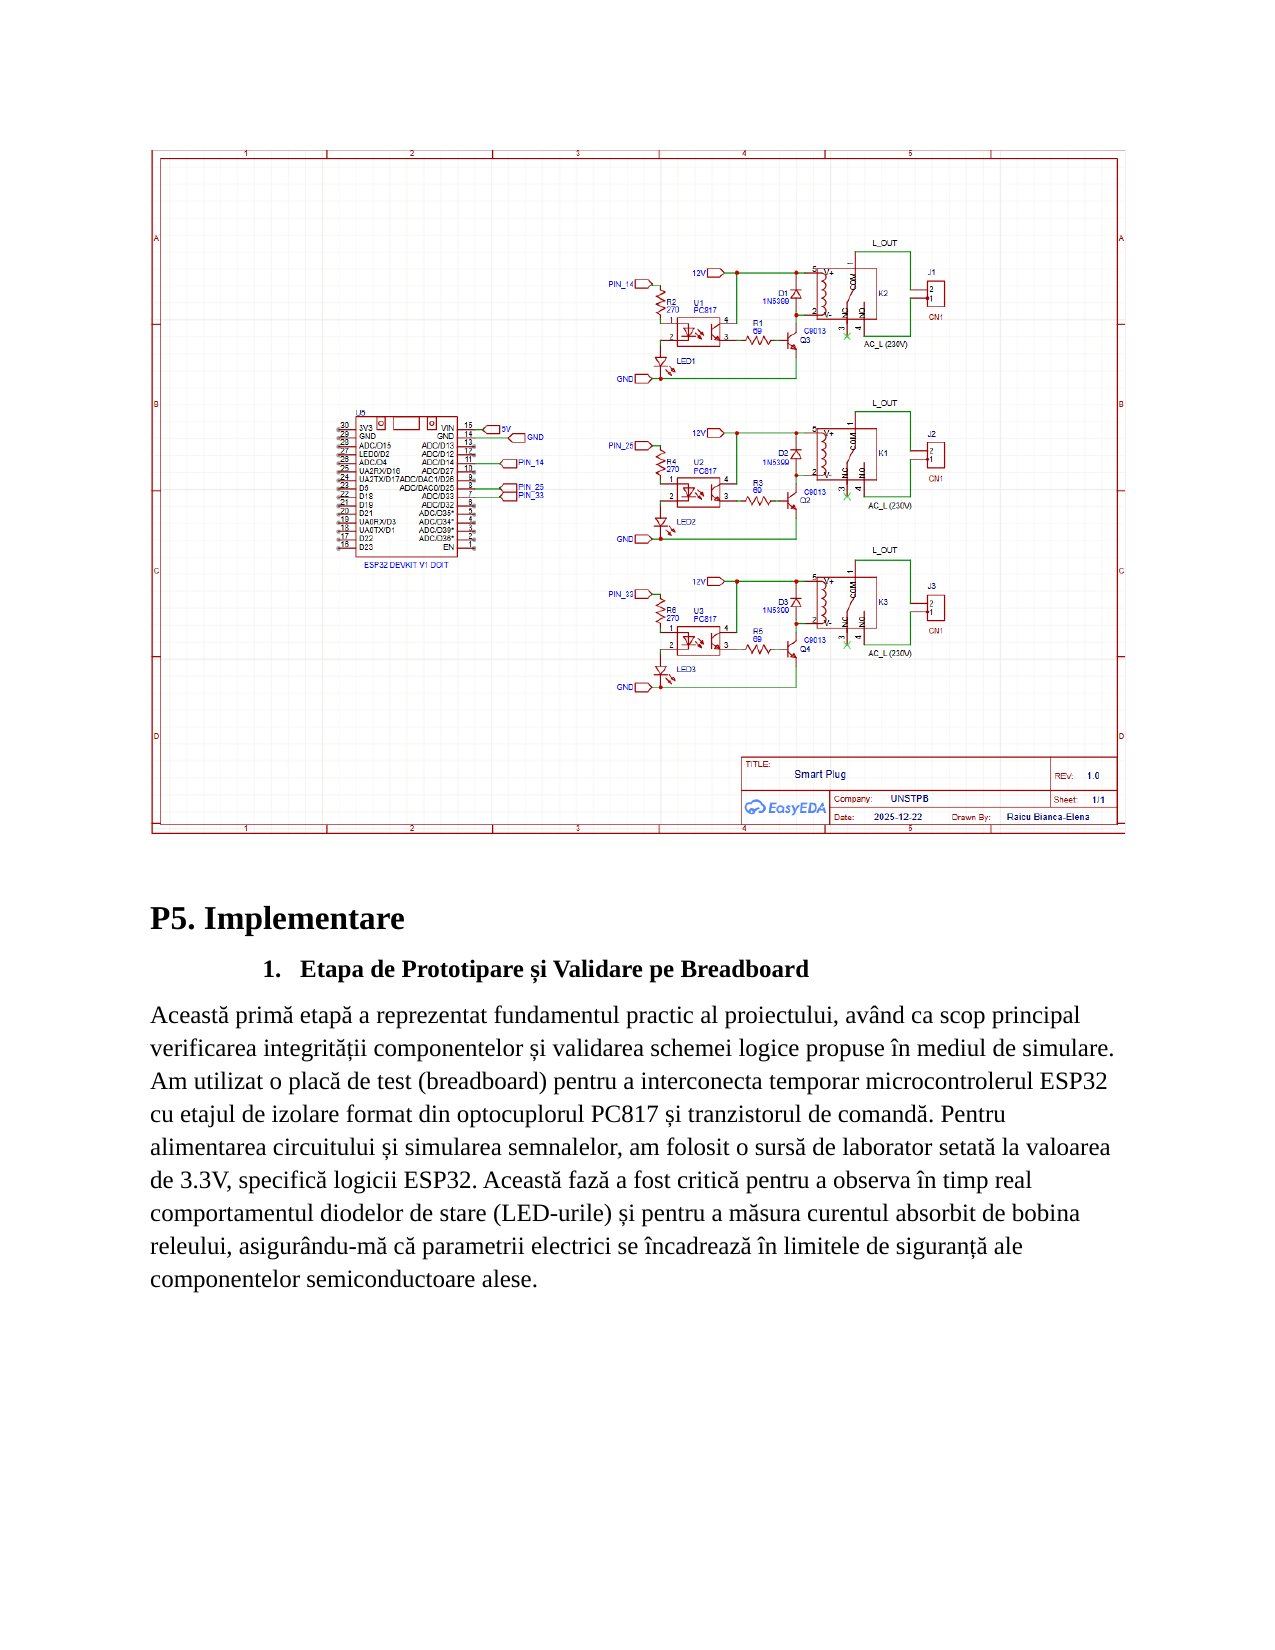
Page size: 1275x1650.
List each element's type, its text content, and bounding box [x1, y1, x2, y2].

list Etapa de Prototipare și Validare pe Breadboard [262, 954, 1125, 983]
text P5. Implementare [150, 898, 1125, 936]
picture [150, 150, 1125, 835]
text Această primă etapă a reprezentat fundamentul practic al proiectului, având ca scop principal verificarea integrității componentelor și validarea schemei logice propuse în mediul de simulare. Am utilizat o placă de test (breadboard) pentru a interconecta temporar microcontrolerul ESP32 cu etajul de izolare format din optocuplorul PC817 și tranzistorul de comandă. Pentru alimentarea circuitului și simularea semnalelor, am folosit o sursă de laborator setată la valoarea de 3.3V, specifică logicii ESP32. Această fază a fost critică pentru a observa în timp real comportamentul diodelor de stare (LED-urile) și pentru a măsura curentul absorbit de bobina releului, asigurându-mă că parametrii electrici se încadrează în limitele de siguranță ale componentelor semiconductoare alese. [150, 1000, 1125, 1293]
